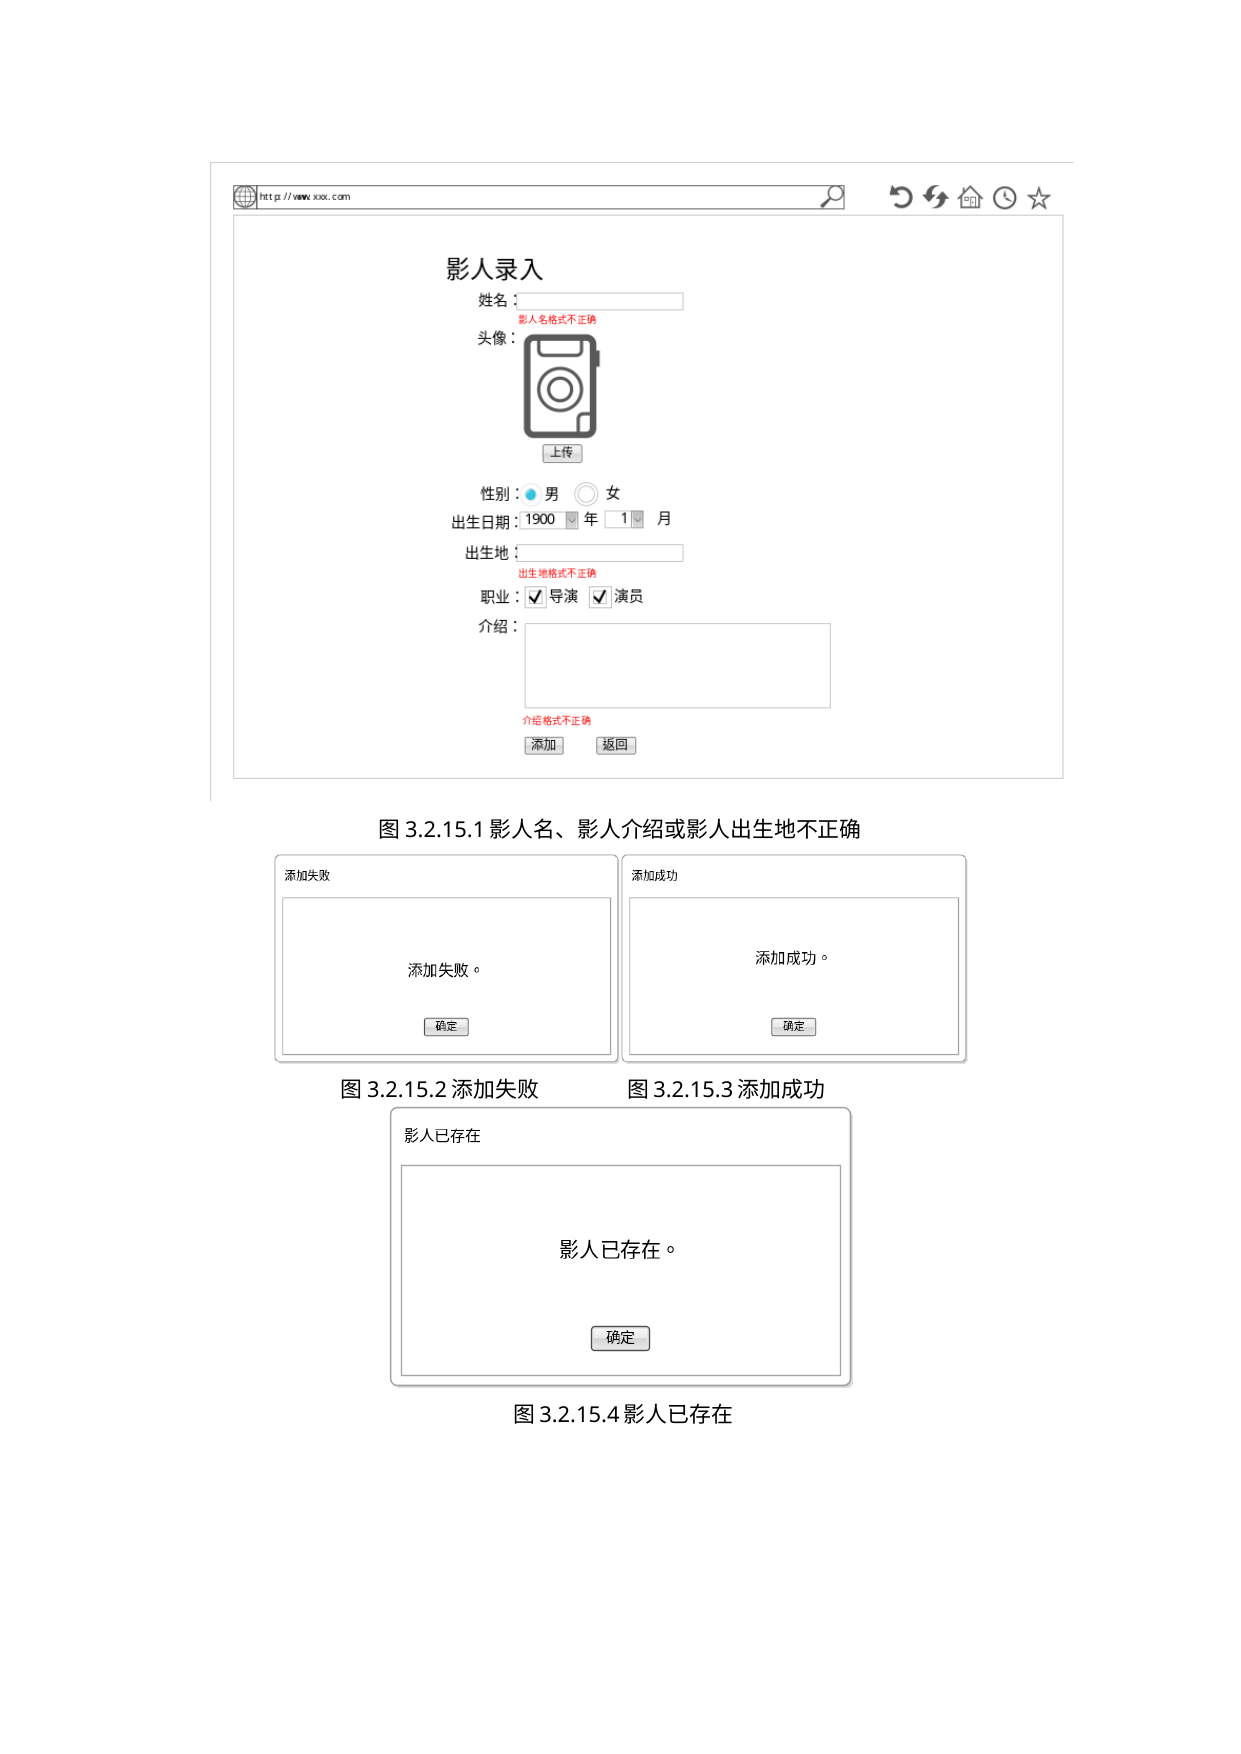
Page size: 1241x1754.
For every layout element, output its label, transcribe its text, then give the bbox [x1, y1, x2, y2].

text 图3.2.15.1影人名、影人介绍或影人出生地不正确 [187, 812, 1053, 844]
text 图3.2.15.2添加失败 图3.2.15.3添加成功 [187, 1072, 1053, 1104]
text 图3.2.15.4影人已存在 [187, 1397, 1053, 1429]
